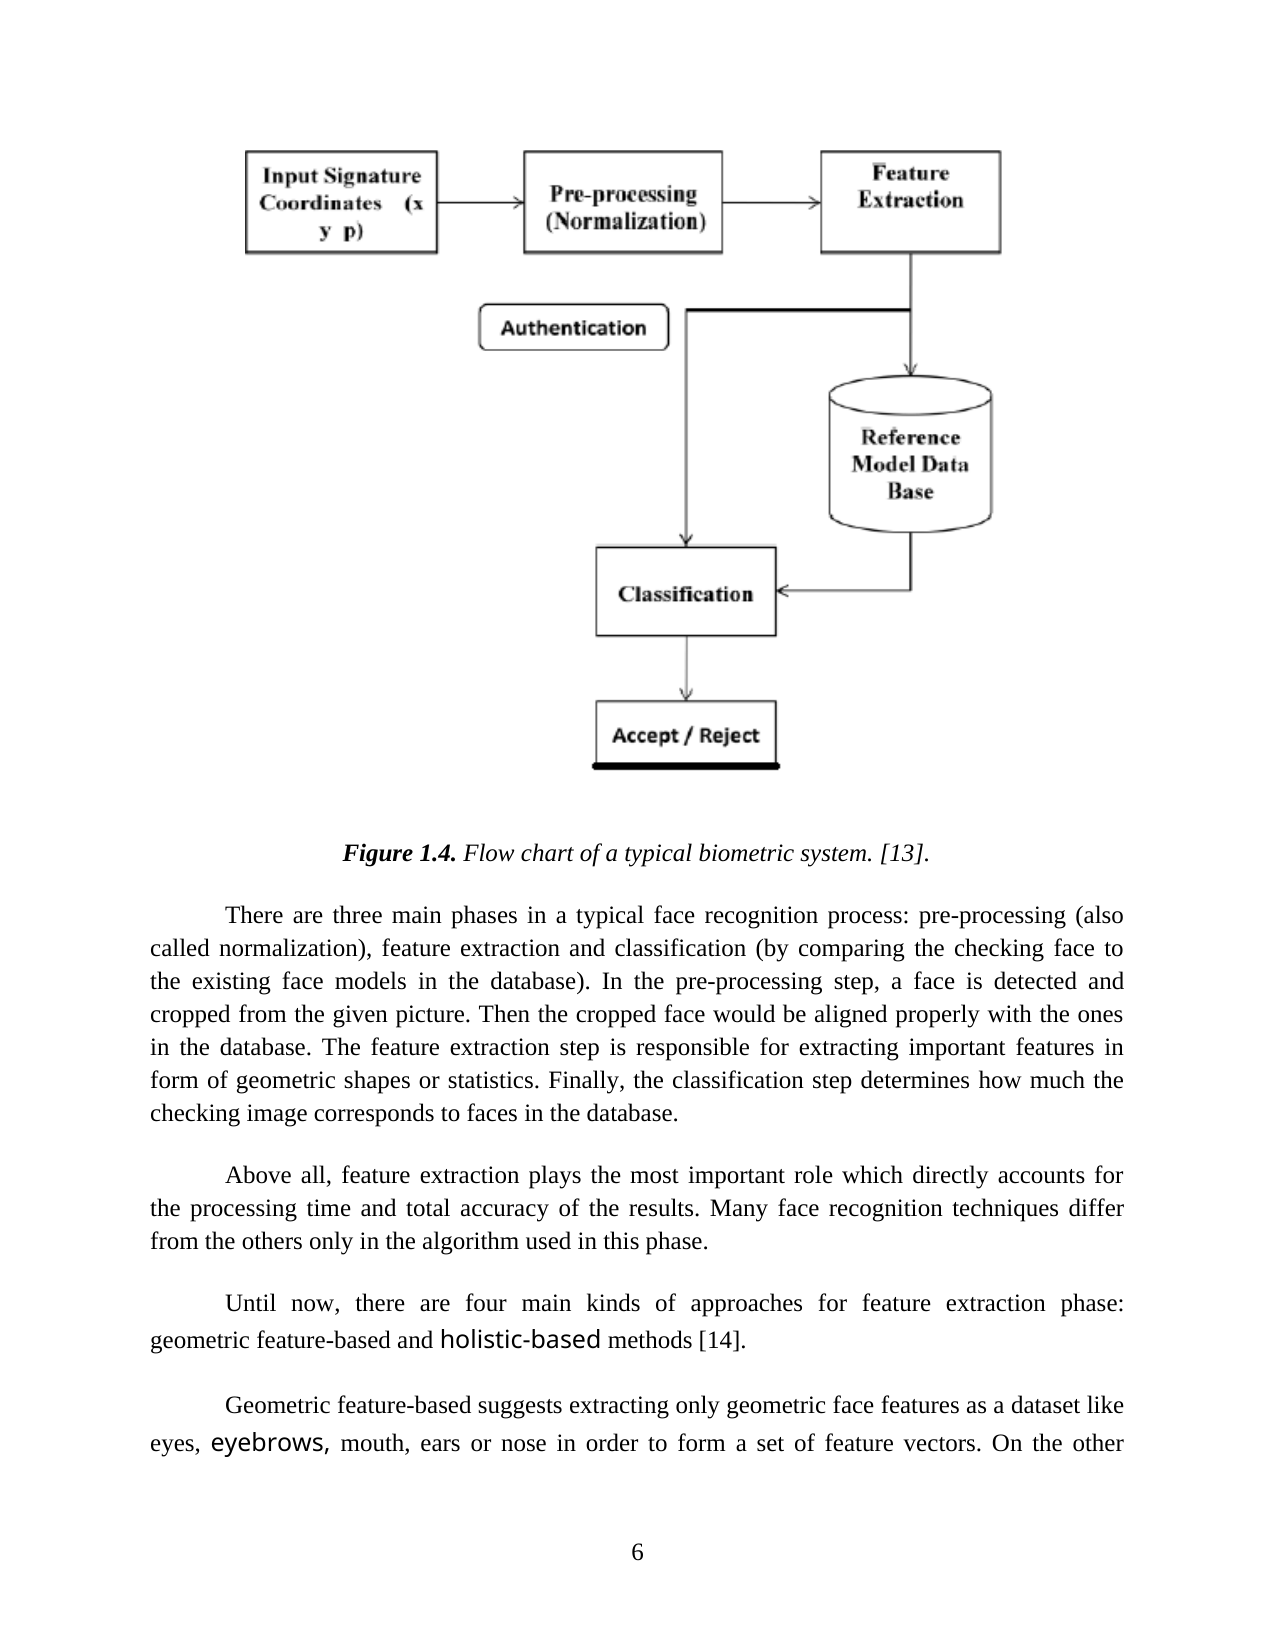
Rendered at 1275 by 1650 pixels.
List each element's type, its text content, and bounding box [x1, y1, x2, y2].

picture [245, 150, 1105, 834]
text There are three main phases in a typical face recognition process: pre-processing (also called normalization), feature extraction and classification (by comparing the checking face to the existing face models in the database). In the pre-processing step, a face is detected and cropped from the given picture. Then the cropped face would be aligned properly with the ones in the database. The feature extraction step is responsible for extracting important features in form of geometric shapes or statistics. Finally, the classification step determines how much the checking image corresponds to faces in the database. [150, 900, 1125, 1127]
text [150, 1391, 1125, 1458]
text Above all, feature extraction plays the most important role which directly accounts for the processing time and total accuracy of the results. Many face recognition techniques differ from the others only in the algorithm used in this phase. [150, 1160, 1125, 1255]
text Until now, there are four main kinds of approaches for feature extraction phase: geometric feature-based and holistic-based methods [14]. [150, 1288, 1125, 1356]
